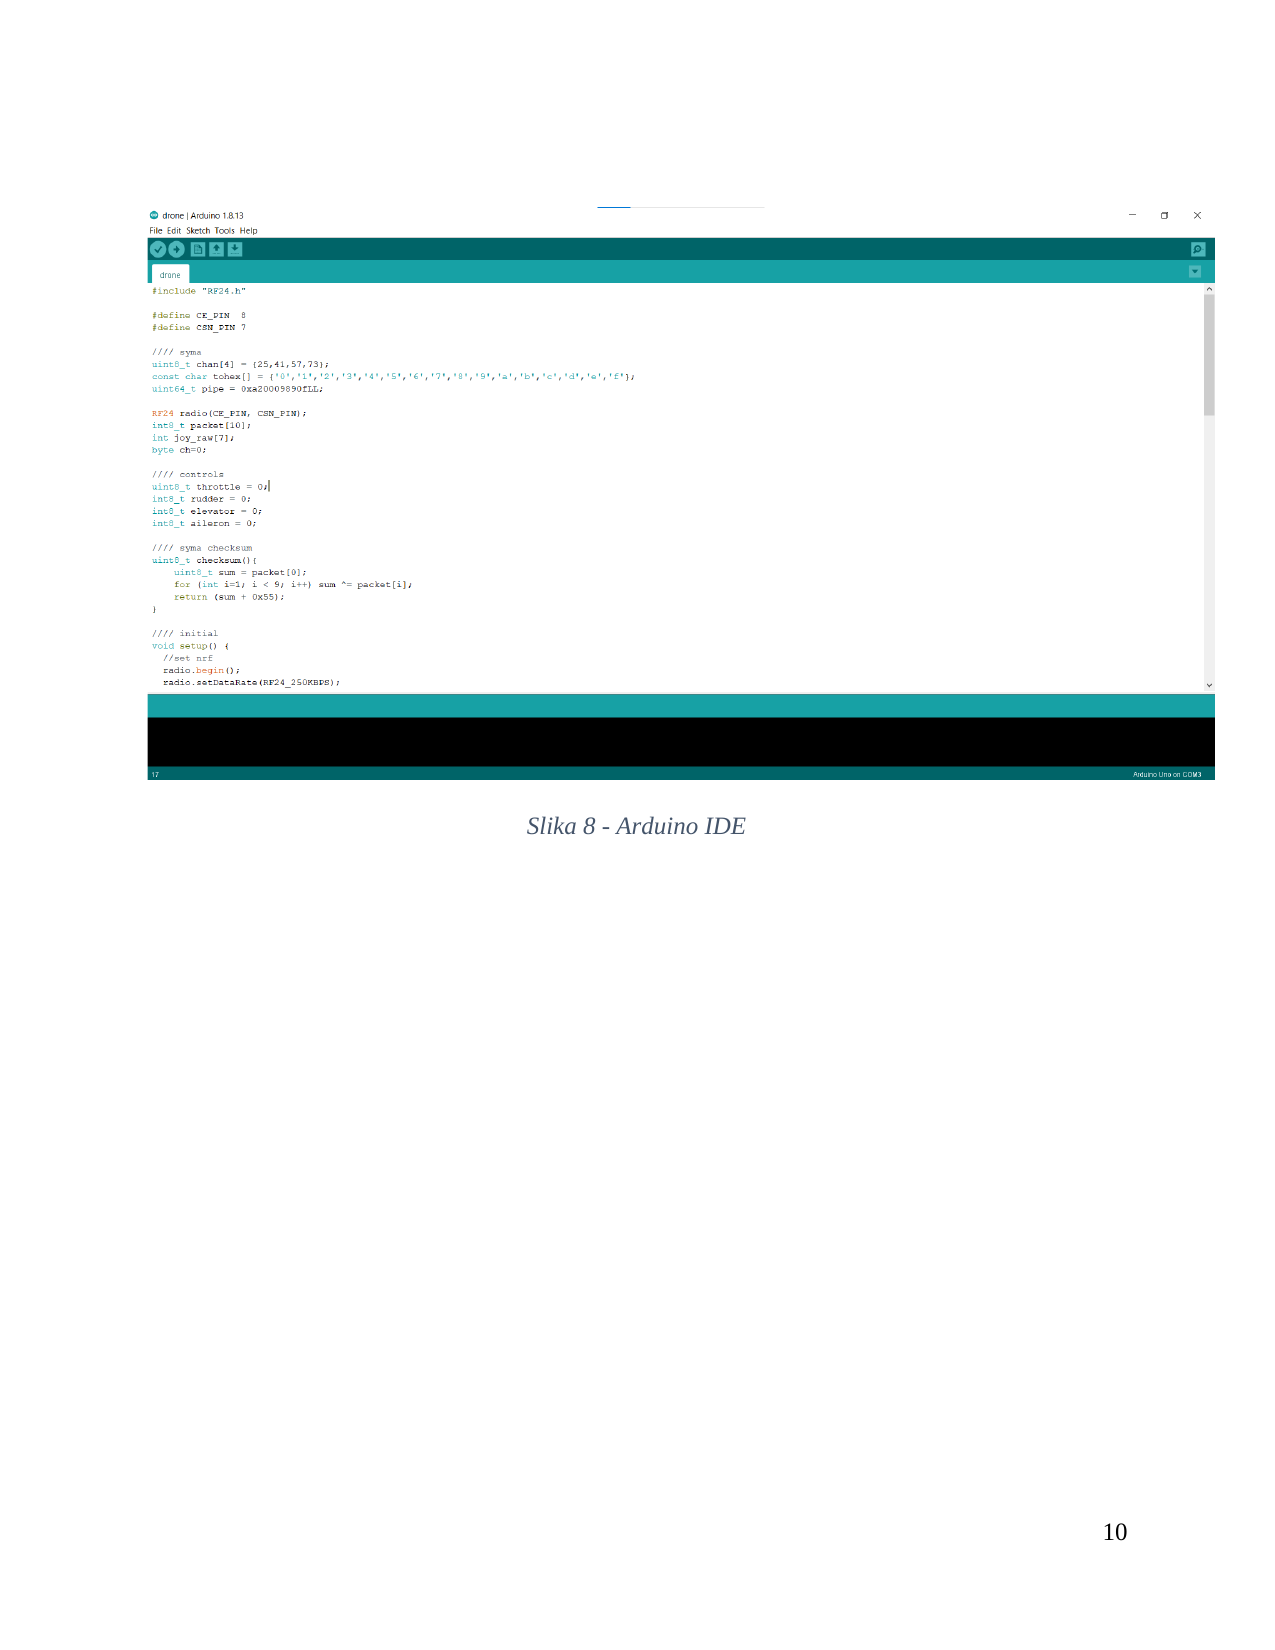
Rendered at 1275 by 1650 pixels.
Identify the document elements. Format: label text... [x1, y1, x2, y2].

picture [147, 207, 1215, 780]
text Slika 8 - Arduino IDE [148, 811, 1127, 840]
